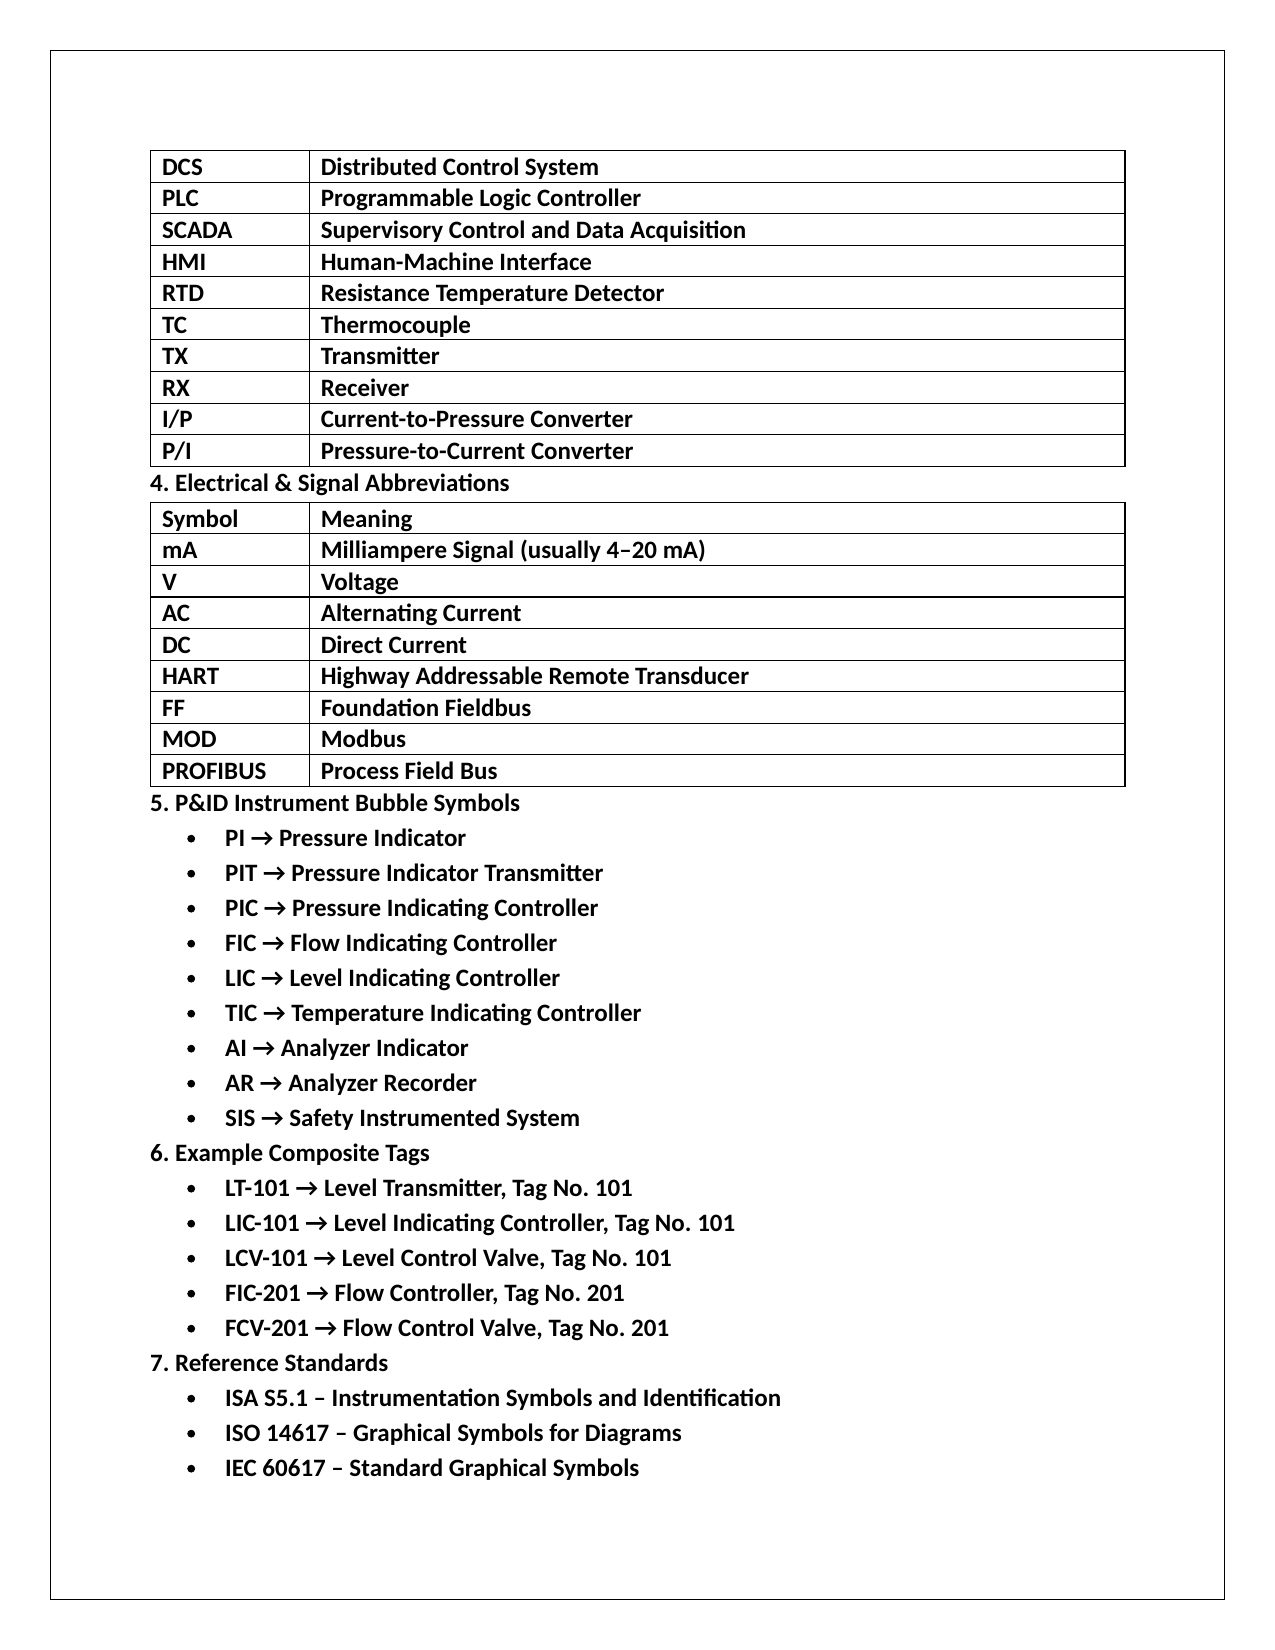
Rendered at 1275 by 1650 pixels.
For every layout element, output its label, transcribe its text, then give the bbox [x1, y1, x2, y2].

table_cell HMI [151, 246, 309, 276]
table_header Symbol [151, 503, 309, 533]
table_cell RTD [151, 277, 309, 308]
list FCV-201 → Flow Control Valve, Tag No. 201 [187, 1312, 1125, 1342]
table_cell PROFIBUS [151, 755, 309, 786]
table_cell DCS [151, 151, 309, 182]
table_cell TC [151, 309, 309, 339]
table_cell FF [151, 692, 309, 723]
table_cell Foundation Fieldbus [310, 692, 1124, 723]
list AI → Analyzer Indicator [187, 1032, 1125, 1062]
table_cell TX [151, 340, 309, 371]
table_cell PLC [151, 183, 309, 213]
list PIC → Pressure Indicating Controller [187, 892, 1125, 922]
table_cell Modbus [310, 724, 1124, 754]
table_cell mA [151, 534, 309, 565]
table_cell Highway Addressable Remote Transducer [310, 661, 1124, 691]
table_cell Milliampere Signal (usually 4–20 mA) [310, 534, 1124, 565]
list TIC → Temperature Indicating Controller [187, 997, 1125, 1027]
list FIC-201 → Flow Controller, Tag No. 201 [187, 1277, 1125, 1307]
table_cell P/I [151, 435, 309, 466]
table_cell AC [151, 598, 309, 628]
table_header Meaning [310, 503, 1124, 533]
list ISA S5.1 – Instrumentation Symbols and Identification [187, 1382, 1125, 1412]
list AR → Analyzer Recorder [187, 1067, 1125, 1097]
table_cell I/P [151, 404, 309, 434]
table_cell SCADA [151, 214, 309, 245]
table_cell Programmable Logic Controller [310, 183, 1124, 213]
text 4. Electrical & Signal Abbreviations [150, 467, 1125, 497]
table_cell Distributed Control System [310, 151, 1124, 182]
list PI → Pressure Indicator [187, 822, 1125, 852]
table_cell DC [151, 629, 309, 659]
list SIS → Safety Instrumented System [187, 1102, 1125, 1132]
table_cell Alternating Current [310, 598, 1124, 628]
list LT-101 → Level Transmitter, Tag No. 101 [187, 1172, 1125, 1202]
table_cell Voltage [310, 566, 1124, 596]
table_cell Resistance Temperature Detector [310, 277, 1124, 308]
table_cell Transmitter [310, 340, 1124, 371]
text 6. Example Composite Tags [150, 1137, 1125, 1167]
table_cell Thermocouple [310, 309, 1124, 339]
table_cell Human-Machine Interface [310, 246, 1124, 276]
table_cell HART [151, 661, 309, 691]
table_cell Supervisory Control and Data Acquisition [310, 214, 1124, 245]
table_cell Current-to-Pressure Converter [310, 404, 1124, 434]
list LIC → Level Indicating Controller [187, 962, 1125, 992]
list FIC → Flow Indicating Controller [187, 927, 1125, 957]
list LIC-101 → Level Indicating Controller, Tag No. 101 [187, 1207, 1125, 1237]
table_cell Direct Current [310, 629, 1124, 659]
list IEC 60617 – Standard Graphical Symbols [187, 1452, 1125, 1482]
table_cell Process Field Bus [310, 755, 1124, 786]
table_cell MOD [151, 724, 309, 754]
list LCV-101 → Level Control Valve, Tag No. 101 [187, 1242, 1125, 1272]
table_cell V [151, 566, 309, 596]
text 7. Reference Standards [150, 1347, 1125, 1377]
list PIT → Pressure Indicator Transmitter [187, 857, 1125, 887]
list ISO 14617 – Graphical Symbols for Diagrams [187, 1417, 1125, 1447]
table_cell Pressure-to-Current Converter [310, 435, 1124, 466]
table_cell RX [151, 372, 309, 402]
text 5. P&ID Instrument Bubble Symbols [150, 787, 1125, 817]
table_cell Receiver [310, 372, 1124, 402]
